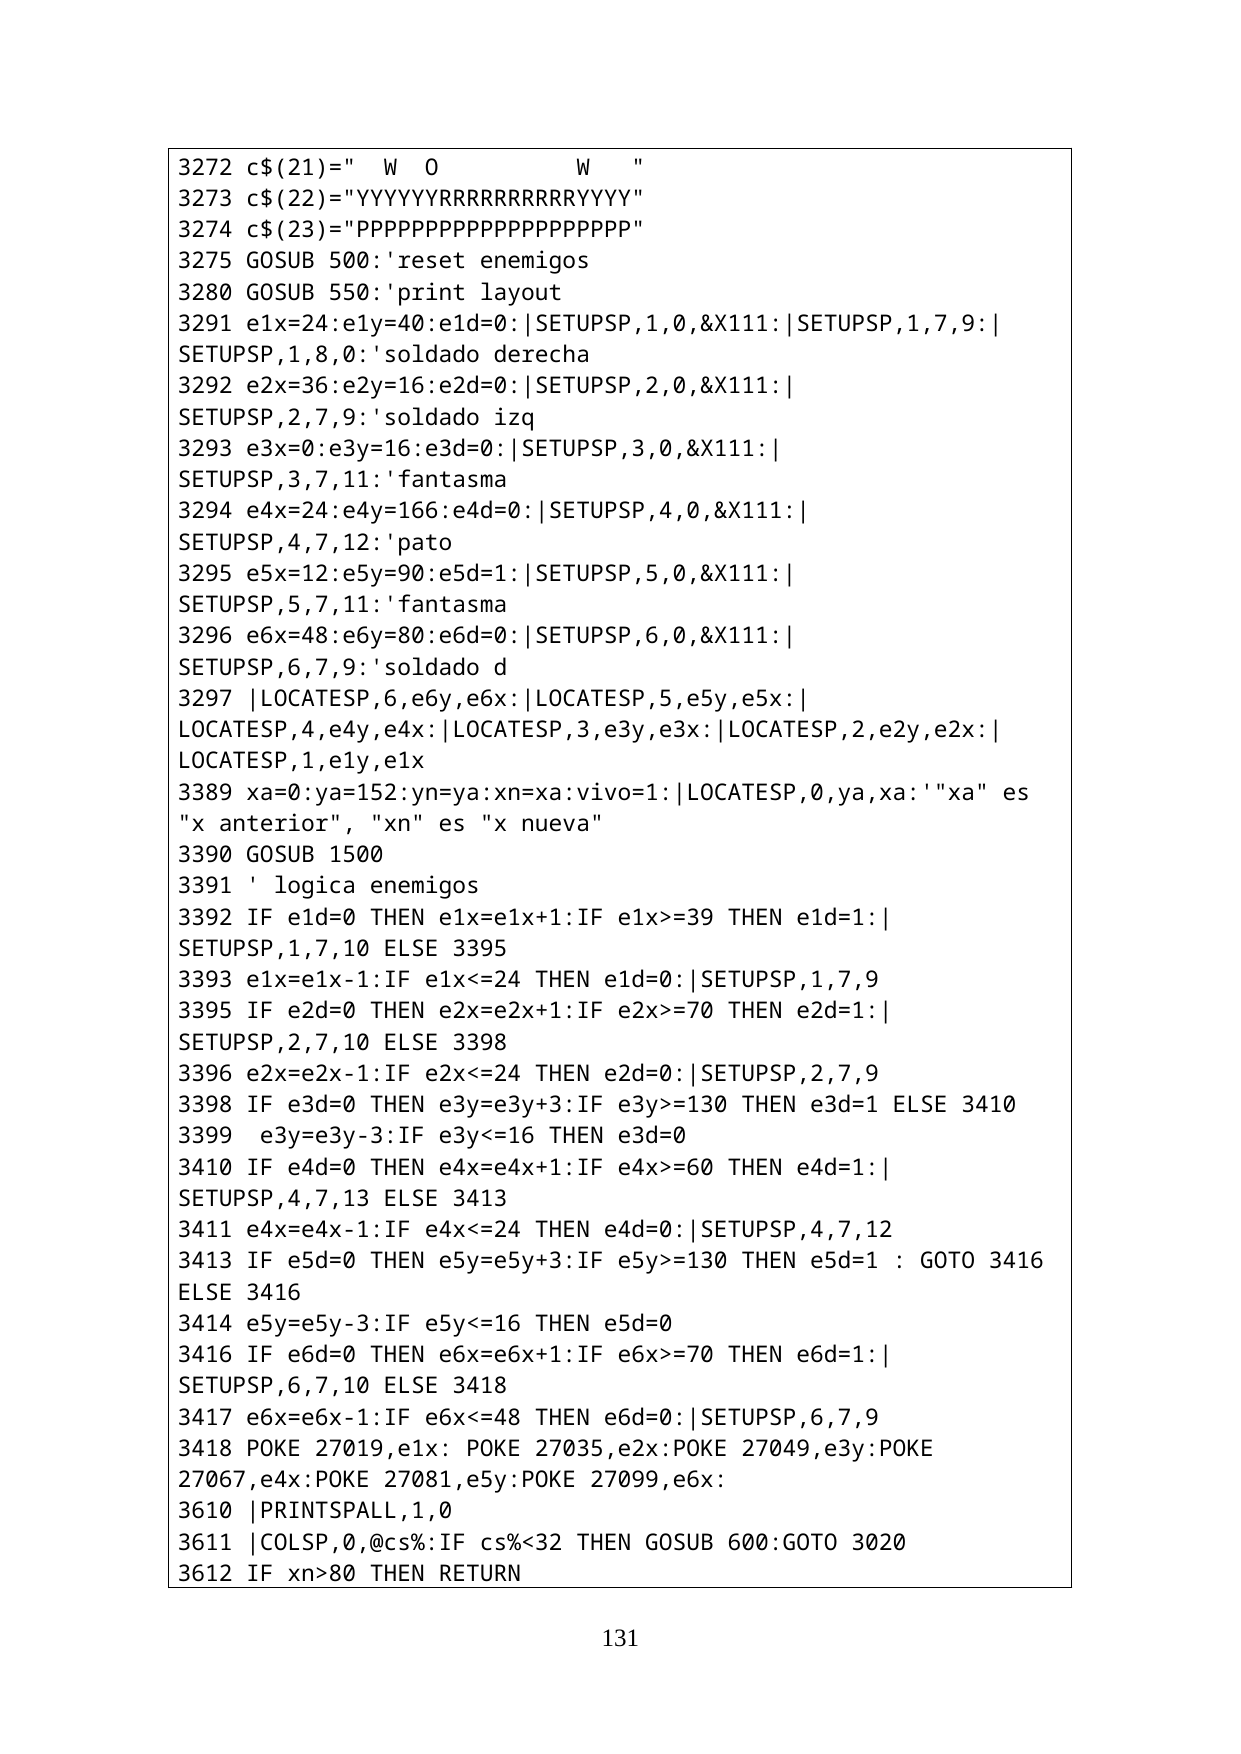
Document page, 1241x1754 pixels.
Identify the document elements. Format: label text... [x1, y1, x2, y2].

text 3399 e3y=e3y-3:IF e3y<=16 THEN e3d=0 [177, 1119, 1063, 1151]
text 3612 IF xn>80 THEN RETURN [177, 1557, 1063, 1587]
text 3398 IF e3d=0 THEN e3y=e3y+3:IF e3y>=130 THEN e3d=1 ELSE 3410 [177, 1088, 1063, 1119]
text 3293 e3x=0:e3y=16:e3d=0:|SETUPSP,3,0,&X111:|SETUPSP,3,7,11:'fantasma [177, 432, 1063, 494]
text 3391 ' logica enemigos [177, 869, 1063, 901]
text 3292 e2x=36:e2y=16:e2d=0:|SETUPSP,2,0,&X111:|SETUPSP,2,7,9:'soldado izq [177, 369, 1063, 432]
text 3416 IF e6d=0 THEN e6x=e6x+1:IF e6x>=70 THEN e6d=1:|SETUPSP,6,7,10 ELSE 3418 [177, 1338, 1063, 1401]
text 3413 IF e5d=0 THEN e5y=e5y+3:IF e5y>=130 THEN e5d=1 : GOTO 3416 ELSE 3416 [177, 1244, 1063, 1307]
text 3610 |PRINTSPALL,1,0 [177, 1494, 1063, 1526]
text 3274 c$(23)="PPPPPPPPPPPPPPPPPPPP" [177, 213, 1063, 244]
text 3272 c$(21)=" W O W " [169, 149, 1071, 182]
text 3414 e5y=e5y-3:IF e5y<=16 THEN e5d=0 [177, 1307, 1063, 1338]
text 3280 GOSUB 550:'print layout [177, 276, 1063, 307]
text 3392 IF e1d=0 THEN e1x=e1x+1:IF e1x>=39 THEN e1d=1:|SETUPSP,1,7,10 ELSE 3395 [177, 901, 1063, 963]
text 3395 IF e2d=0 THEN e2x=e2x+1:IF e2x>=70 THEN e2d=1:|SETUPSP,2,7,10 ELSE 3398 [177, 994, 1063, 1057]
text 3294 e4x=24:e4y=166:e4d=0:|SETUPSP,4,0,&X111:|SETUPSP,4,7,12:'pato [177, 494, 1063, 557]
text 3296 e6x=48:e6y=80:e6d=0:|SETUPSP,6,0,&X111:|SETUPSP,6,7,9:'soldado d [177, 619, 1063, 682]
text 3273 c$(22)="YYYYYYRRRRRRRRRRYYYY" [177, 182, 1063, 213]
text 3611 |COLSP,0,@cs%:IF cs%<32 THEN GOSUB 600:GOTO 3020 [177, 1526, 1063, 1557]
text 3417 e6x=e6x-1:IF e6x<=48 THEN e6d=0:|SETUPSP,6,7,9 [177, 1401, 1063, 1432]
text 3418 POKE 27019,e1x: POKE 27035,e2x:POKE 27049,e3y:POKE 27067,e4x:POKE 27081,e5y:POKE 27099,e6x: [177, 1432, 1063, 1494]
text 3396 e2x=e2x-1:IF e2x<=24 THEN e2d=0:|SETUPSP,2,7,9 [177, 1057, 1063, 1088]
text 3291 e1x=24:e1y=40:e1d=0:|SETUPSP,1,0,&X111:|SETUPSP,1,7,9:|SETUPSP,1,8,0:'soldado derecha [177, 307, 1063, 369]
text 3275 GOSUB 500:'reset enemigos [177, 244, 1063, 276]
text 3411 e4x=e4x-1:IF e4x<=24 THEN e4d=0:|SETUPSP,4,7,12 [177, 1213, 1063, 1244]
text 3390 GOSUB 1500 [177, 838, 1063, 869]
text 3389 xa=0:ya=152:yn=ya:xn=xa:vivo=1:|LOCATESP,0,ya,xa:'"xa" es "x anterior", "xn" es "x nueva" [177, 776, 1063, 838]
text 3393 e1x=e1x-1:IF e1x<=24 THEN e1d=0:|SETUPSP,1,7,9 [177, 963, 1063, 994]
text 3295 e5x=12:e5y=90:e5d=1:|SETUPSP,5,0,&X111:|SETUPSP,5,7,11:'fantasma [177, 557, 1063, 619]
text 3297 |LOCATESP,6,e6y,e6x:|LOCATESP,5,e5y,e5x:|LOCATESP,4,e4y,e4x:|LOCATESP,3,e3y,e3x:|LOCATESP,2,e2y,e2x:|LOCATESP,1,e1y,e1x [177, 682, 1063, 776]
text 3410 IF e4d=0 THEN e4x=e4x+1:IF e4x>=60 THEN e4d=1:|SETUPSP,4,7,13 ELSE 3413 [177, 1151, 1063, 1213]
